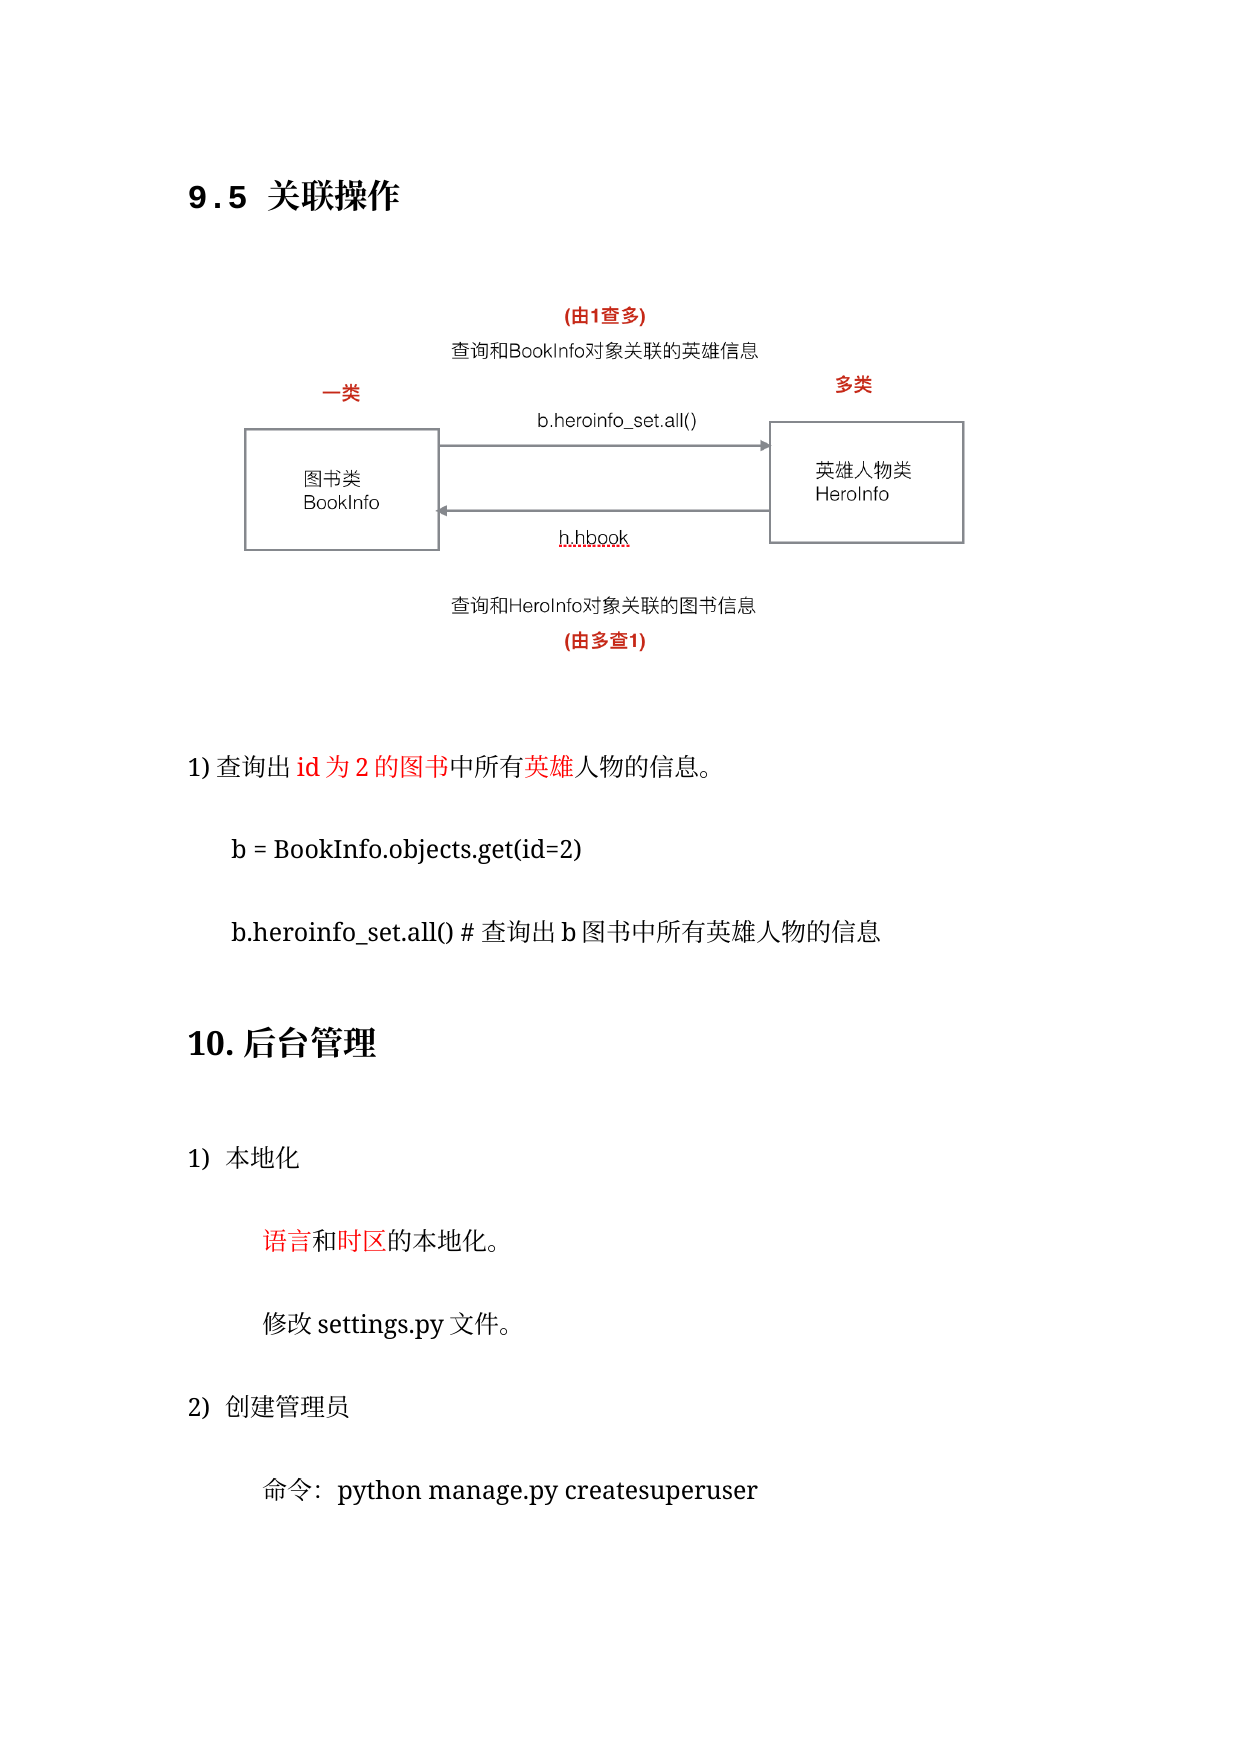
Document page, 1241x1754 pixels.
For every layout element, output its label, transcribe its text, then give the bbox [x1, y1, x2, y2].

picture [187, 278, 1053, 679]
text 1) 查询出id为2的图书中所有英雄人物的信息。 [187, 679, 1053, 798]
subtitle 10. 后台管理 [187, 1008, 1053, 1073]
text b.heroinfo_set.all() # 查询出b图书中所有英雄人物的信息 [187, 898, 1053, 963]
list 本地化 [187, 1124, 1053, 1189]
text b = BookInfo.objects.get(id=2) [187, 816, 1053, 881]
subtitle 9.5 关联操作 [187, 162, 1053, 227]
list 修改settings.py文件。 [262, 1290, 1053, 1355]
list 命令：python manage.py createsuperuser [262, 1456, 1053, 1521]
list 创建管理员 [187, 1373, 1053, 1438]
list 语言和时区的本地化。 [262, 1207, 1053, 1272]
